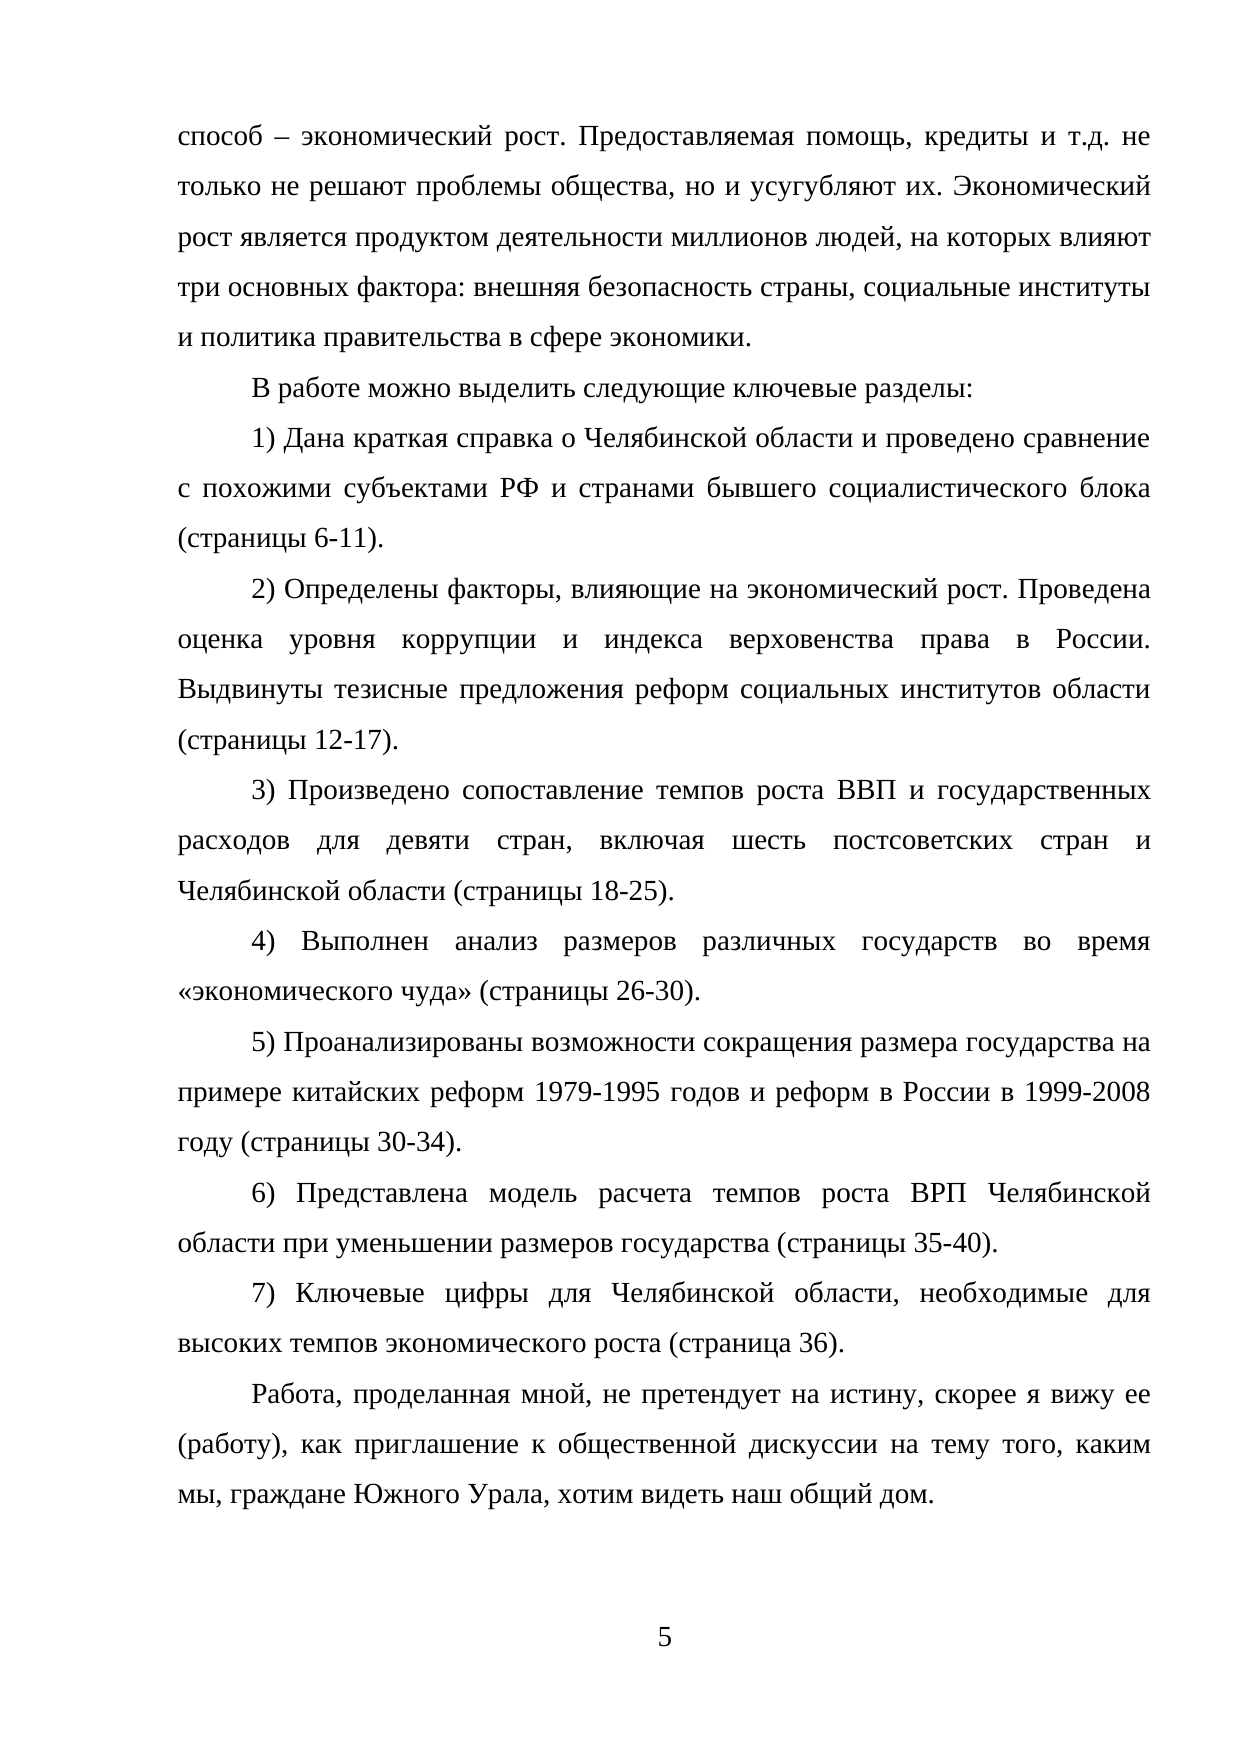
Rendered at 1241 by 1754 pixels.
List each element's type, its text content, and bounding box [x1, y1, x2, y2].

text 5) Проанализированы возможности сокращения размера государства на примере китайских реформ 1979-1995 годов и реформ в России в 1999-2008 году (страницы 30-34). [177, 1024, 1152, 1158]
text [177, 118, 1152, 353]
text Работа, проделанная мной, не претендует на истину, скорее я вижу ее (работу), как приглашение к общественной дискуссии на тему того, каким мы, граждане Южного Урала, хотим видеть наш общий дом. [177, 1376, 1152, 1510]
text В работе можно выделить следующие ключевые разделы: [177, 370, 1152, 403]
text 3) Произведено сопоставление темпов роста ВВП и государственных расходов для девяти стран, включая шесть постсоветских стран и Челябинской области (страницы 18-25). [177, 772, 1152, 906]
text 6) Представлена модель расчета темпов роста ВРП Челябинской области при уменьшении размеров государства (страницы 35-40). [177, 1175, 1152, 1258]
text 4) Выполнен анализ размеров различных государств во время «экономического чуда» (страницы 26-30). [177, 923, 1152, 1007]
text 2) Определены факторы, влияющие на экономический рост. Проведена оценка уровня коррупции и индекса верховенства права в России. Выдвинуты тезисные предложения реформ социальных институтов области (страницы 12-17). [177, 571, 1152, 755]
text 1) Дана краткая справка о Челябинской области и проведено сравнение с похожими субъектами РФ и странами бывшего социалистического блока (страницы 6-11). [177, 420, 1152, 554]
text 7) Ключевые цифры для Челябинской области, необходимые для высоких темпов экономического роста (страница 36). [177, 1275, 1152, 1359]
